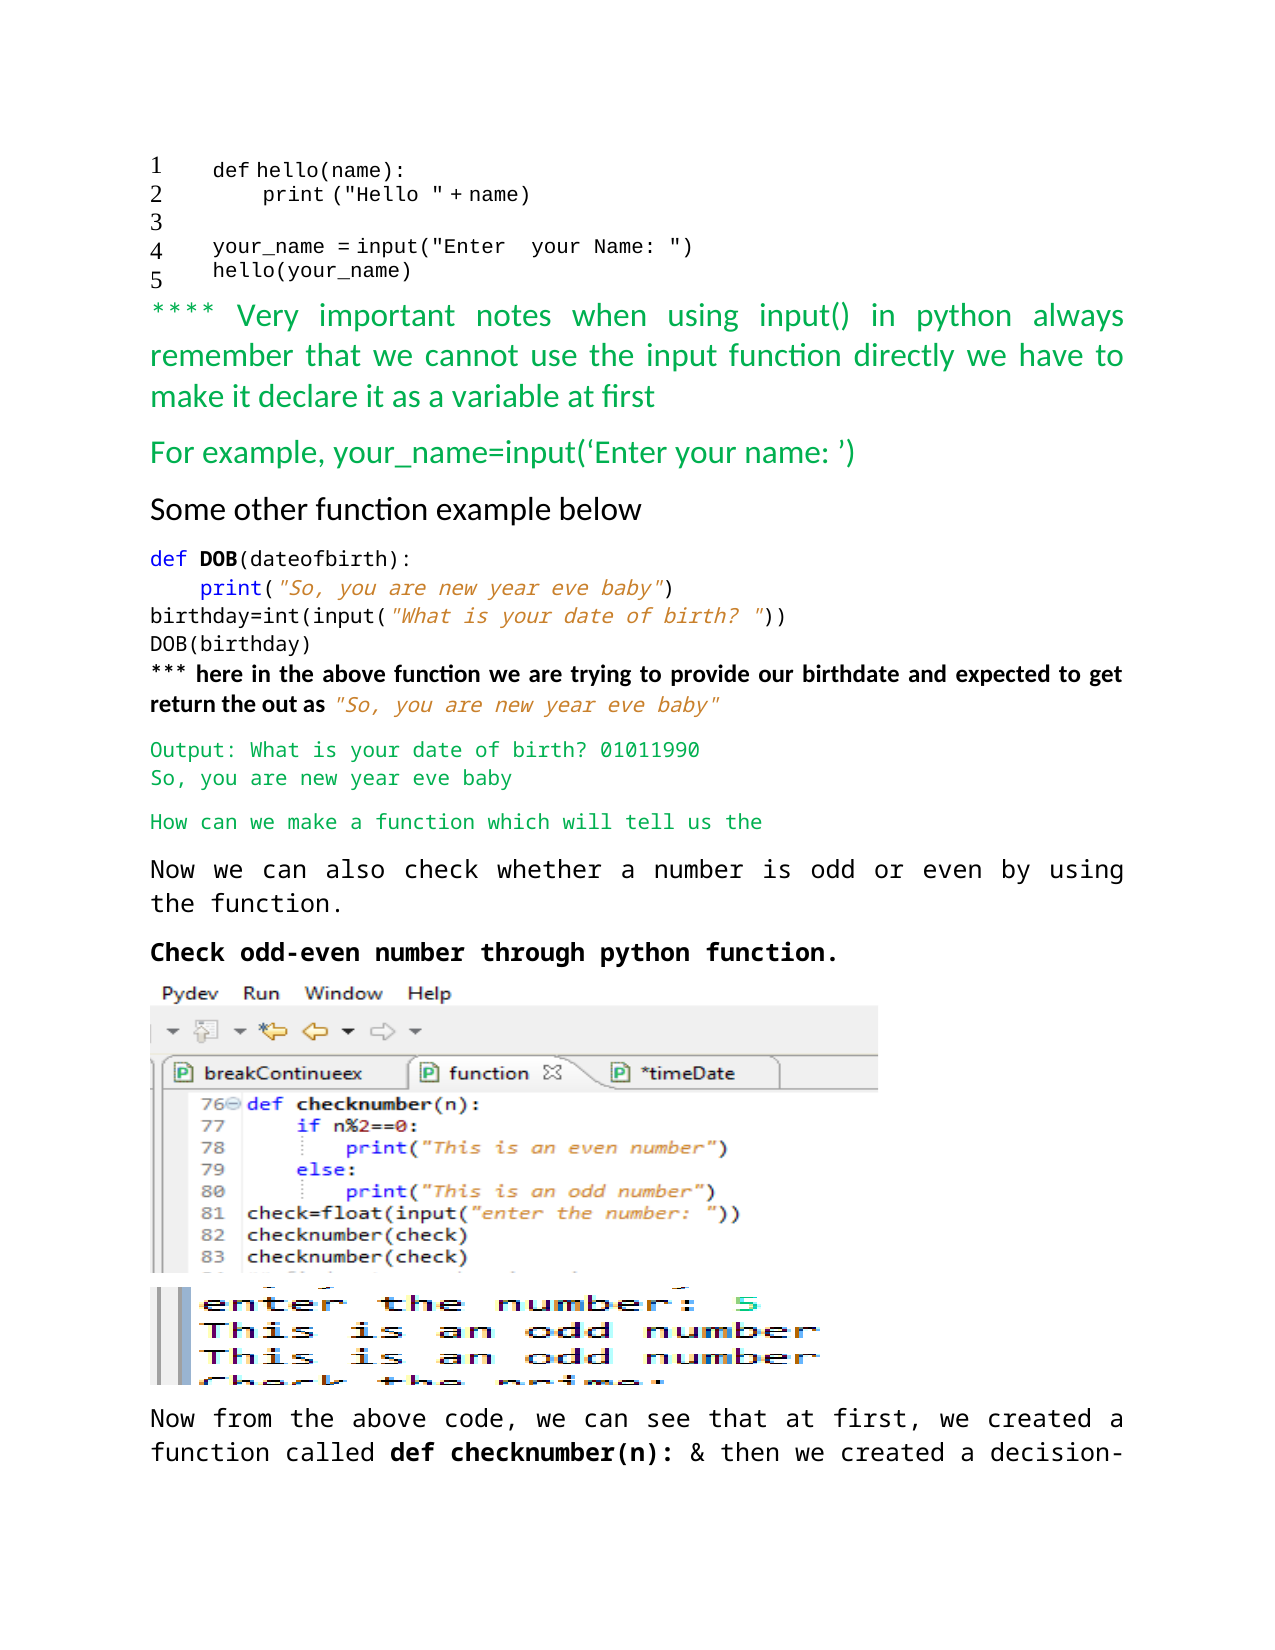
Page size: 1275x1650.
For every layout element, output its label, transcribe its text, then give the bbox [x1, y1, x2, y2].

text Check odd-even number through python function. [150, 935, 1125, 969]
text So, you are new year eve baby [150, 763, 1125, 792]
text Now we can also check whether a number is odd or even by using the function. [150, 851, 1125, 919]
text print("So, you are new year eve baby") [150, 573, 1125, 601]
text Output: What is your date of birth? 01011990 [150, 735, 1125, 763]
text *** here in the above function we are trying to provide our birthdate and expected to get return the out as "So, you are new year eve baby" [150, 658, 1125, 719]
text **** Very important notes when using input() in python always remember that we cannot use the input function directly we have to make it declare it as a variable at first [150, 294, 1125, 416]
picture [150, 1287, 869, 1385]
text For example, your_name=input(‘Enter your name: ’) [150, 432, 1125, 472]
table_header 1 2 3 4 5 [150, 150, 212, 294]
text birthday=int(input("What is your date of birth? ")) [150, 601, 1125, 629]
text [150, 1400, 1125, 1468]
text How can we make a function which will tell us the [150, 807, 1125, 836]
text def DOB(dateofbirth): [150, 544, 1125, 573]
picture [150, 984, 879, 1273]
text Some other function example below [150, 488, 1125, 529]
table_header def hello(name): print ("Hello " + name) your_name = input("Enter your Name: ") hello(your_name) [213, 150, 1162, 294]
text DOB(birthday) [150, 629, 1125, 658]
